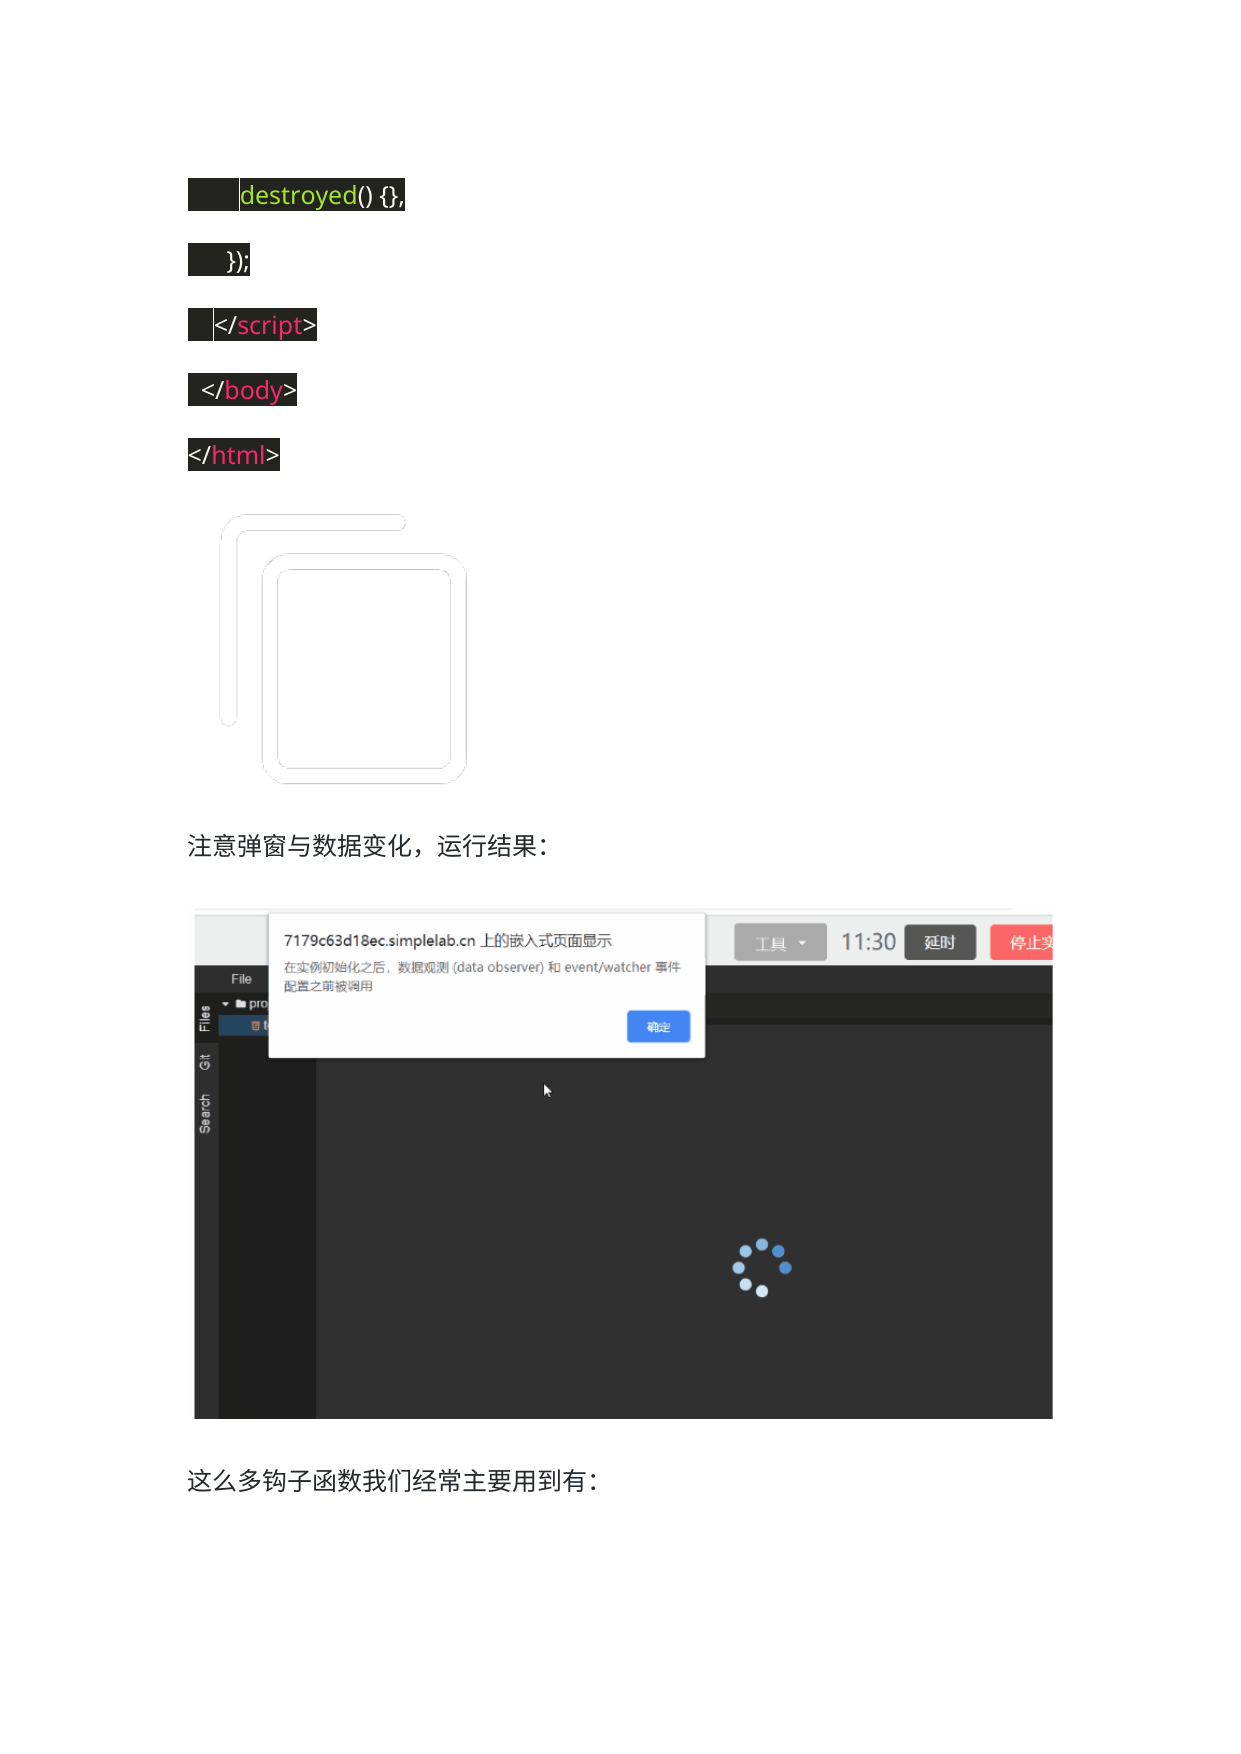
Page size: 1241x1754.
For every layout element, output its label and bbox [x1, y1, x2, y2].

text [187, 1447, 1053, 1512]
picture [187, 493, 501, 806]
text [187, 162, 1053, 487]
picture [187, 905, 1053, 1419]
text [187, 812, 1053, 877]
